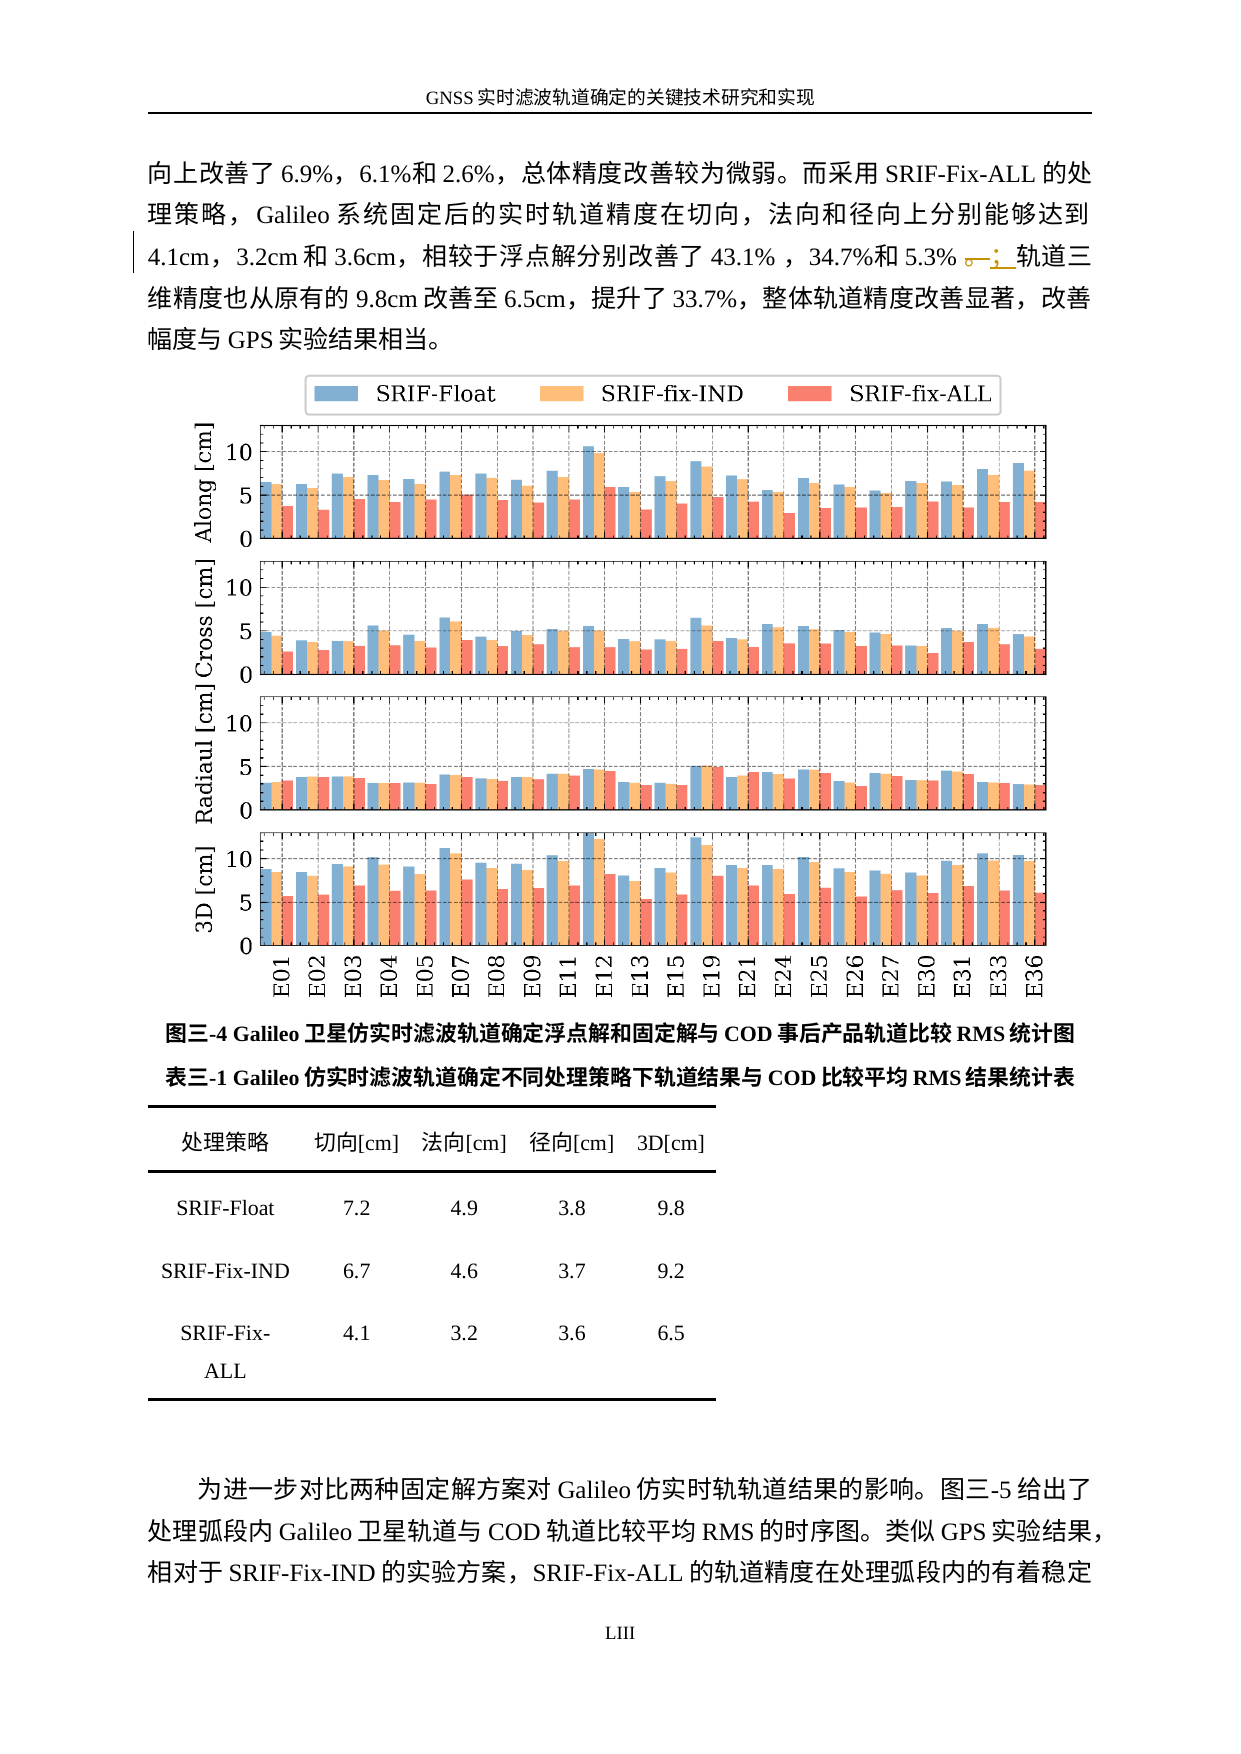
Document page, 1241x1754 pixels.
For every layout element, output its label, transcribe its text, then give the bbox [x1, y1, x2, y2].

table_cell SRIF-Fix-IND [148, 1236, 303, 1298]
table_cell 4.6 [410, 1236, 518, 1298]
table_cell 7.2 [303, 1173, 410, 1236]
table_cell SRIF-Fix-ALL [148, 1298, 303, 1398]
table_header 法向[cm] [410, 1108, 518, 1170]
table_cell 6.5 [626, 1298, 716, 1398]
table_cell 3.8 [518, 1173, 626, 1236]
table_header 3D[cm] [626, 1108, 716, 1170]
text Galileo仿实时滤波轨道确定不同处理策略下轨道结果与COD比较平均RMS结果统计表 [148, 1060, 1092, 1092]
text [148, 148, 1092, 356]
table_cell 9.8 [626, 1173, 716, 1236]
text Galileo卫星仿实时滤波轨道确定浮点解和固定解与COD事后产品轨道比较RMS统计图 [148, 1016, 1092, 1048]
table_cell 3.2 [410, 1298, 518, 1398]
table_header 径向[cm] [518, 1108, 626, 1170]
table_cell 4.9 [410, 1173, 518, 1236]
table_header 切向[cm] [303, 1108, 410, 1170]
table_cell SRIF-Float [148, 1173, 303, 1236]
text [148, 1464, 1092, 1589]
table_cell 6.7 [303, 1236, 410, 1298]
table_cell 4.1 [303, 1298, 410, 1398]
table_cell 3.7 [518, 1236, 626, 1298]
picture [187, 368, 1053, 1004]
table_cell 3.6 [518, 1298, 626, 1398]
table_header 处理策略 [148, 1108, 303, 1170]
table_cell 9.2 [626, 1236, 716, 1298]
